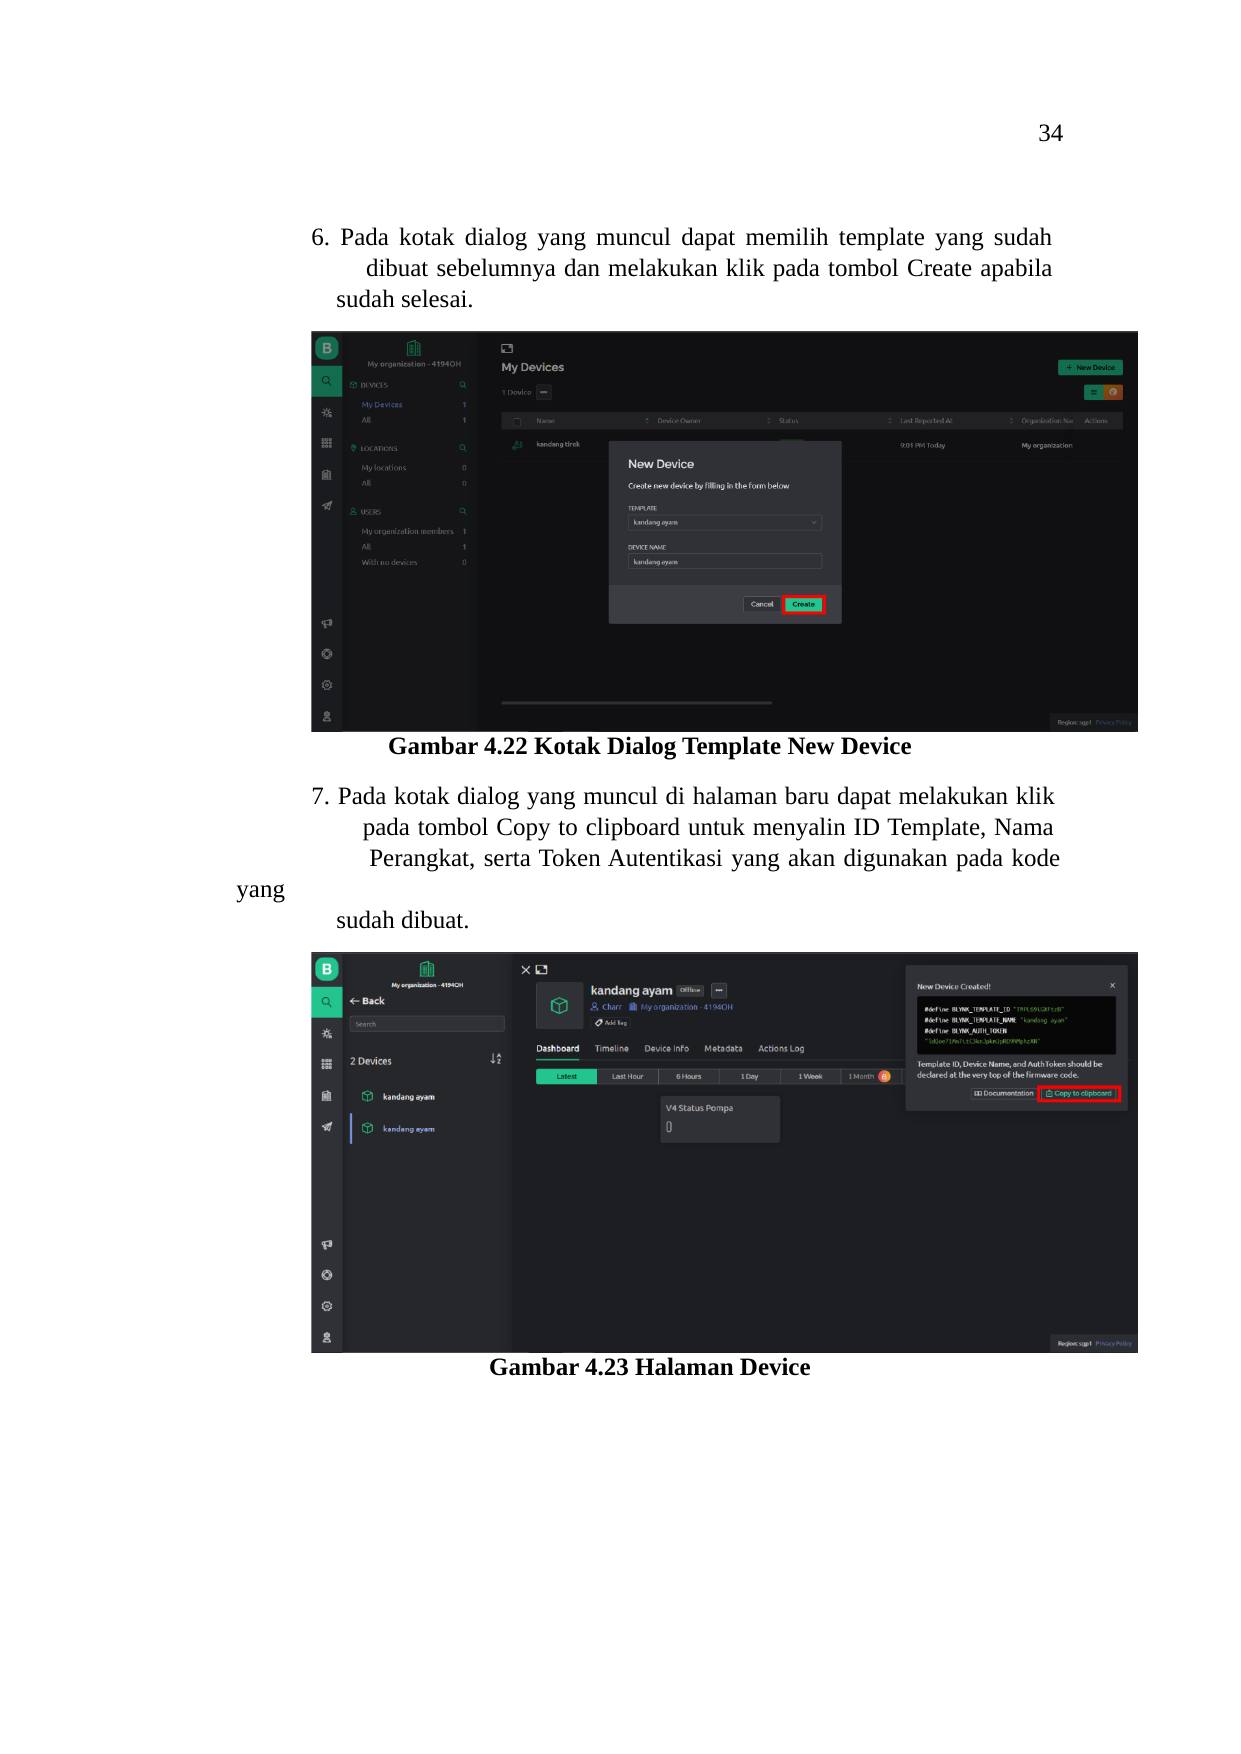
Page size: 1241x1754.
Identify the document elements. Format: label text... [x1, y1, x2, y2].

text 6. Pada kotak dialog yang muncul dapat memilih template yang sudah dibuat sebelumnya dan melakukan klik pada tombol Create apabila sudah selesai. [236, 222, 1063, 313]
picture [311, 952, 1138, 1353]
picture [311, 331, 1138, 732]
text 7. Pada kotak dialog yang muncul di halaman baru dapat melakukan klik pada tombol Copy to clipboard untuk menyalin ID Template, Nama Perangkat, serta Token Autentikasi yang akan digunakan pada kode yang sudah dibuat. [236, 781, 1063, 934]
